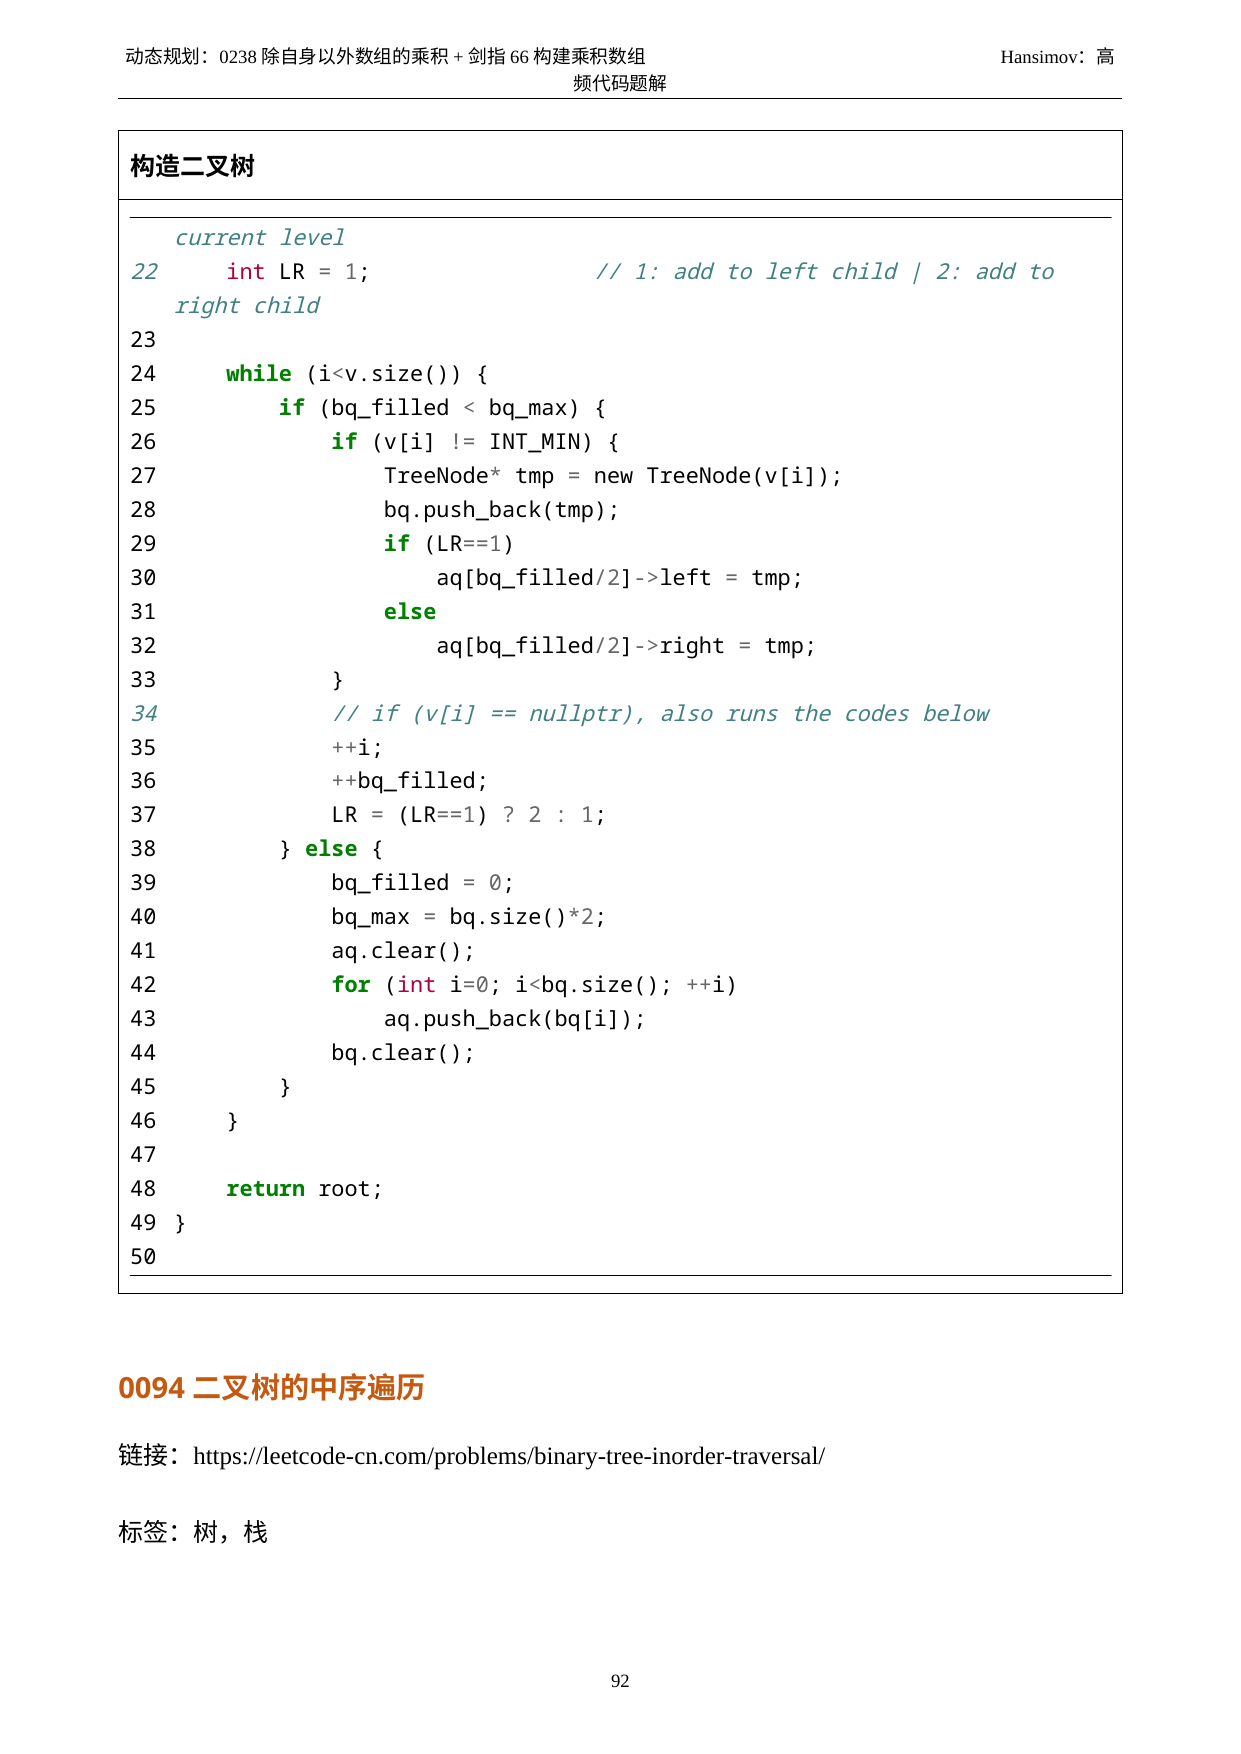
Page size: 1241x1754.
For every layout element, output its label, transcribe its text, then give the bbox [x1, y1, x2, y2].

table_header 构造二叉树 [119, 131, 1122, 199]
text 链接：https://leetcode-cn.com/problems/binary-tree-inorder-traversal/ [118, 1420, 1122, 1488]
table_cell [119, 200, 1122, 1293]
text 标签：树，栈 [118, 1497, 1122, 1565]
subtitle 0094 二叉树的中序遍历 [118, 1352, 1097, 1420]
